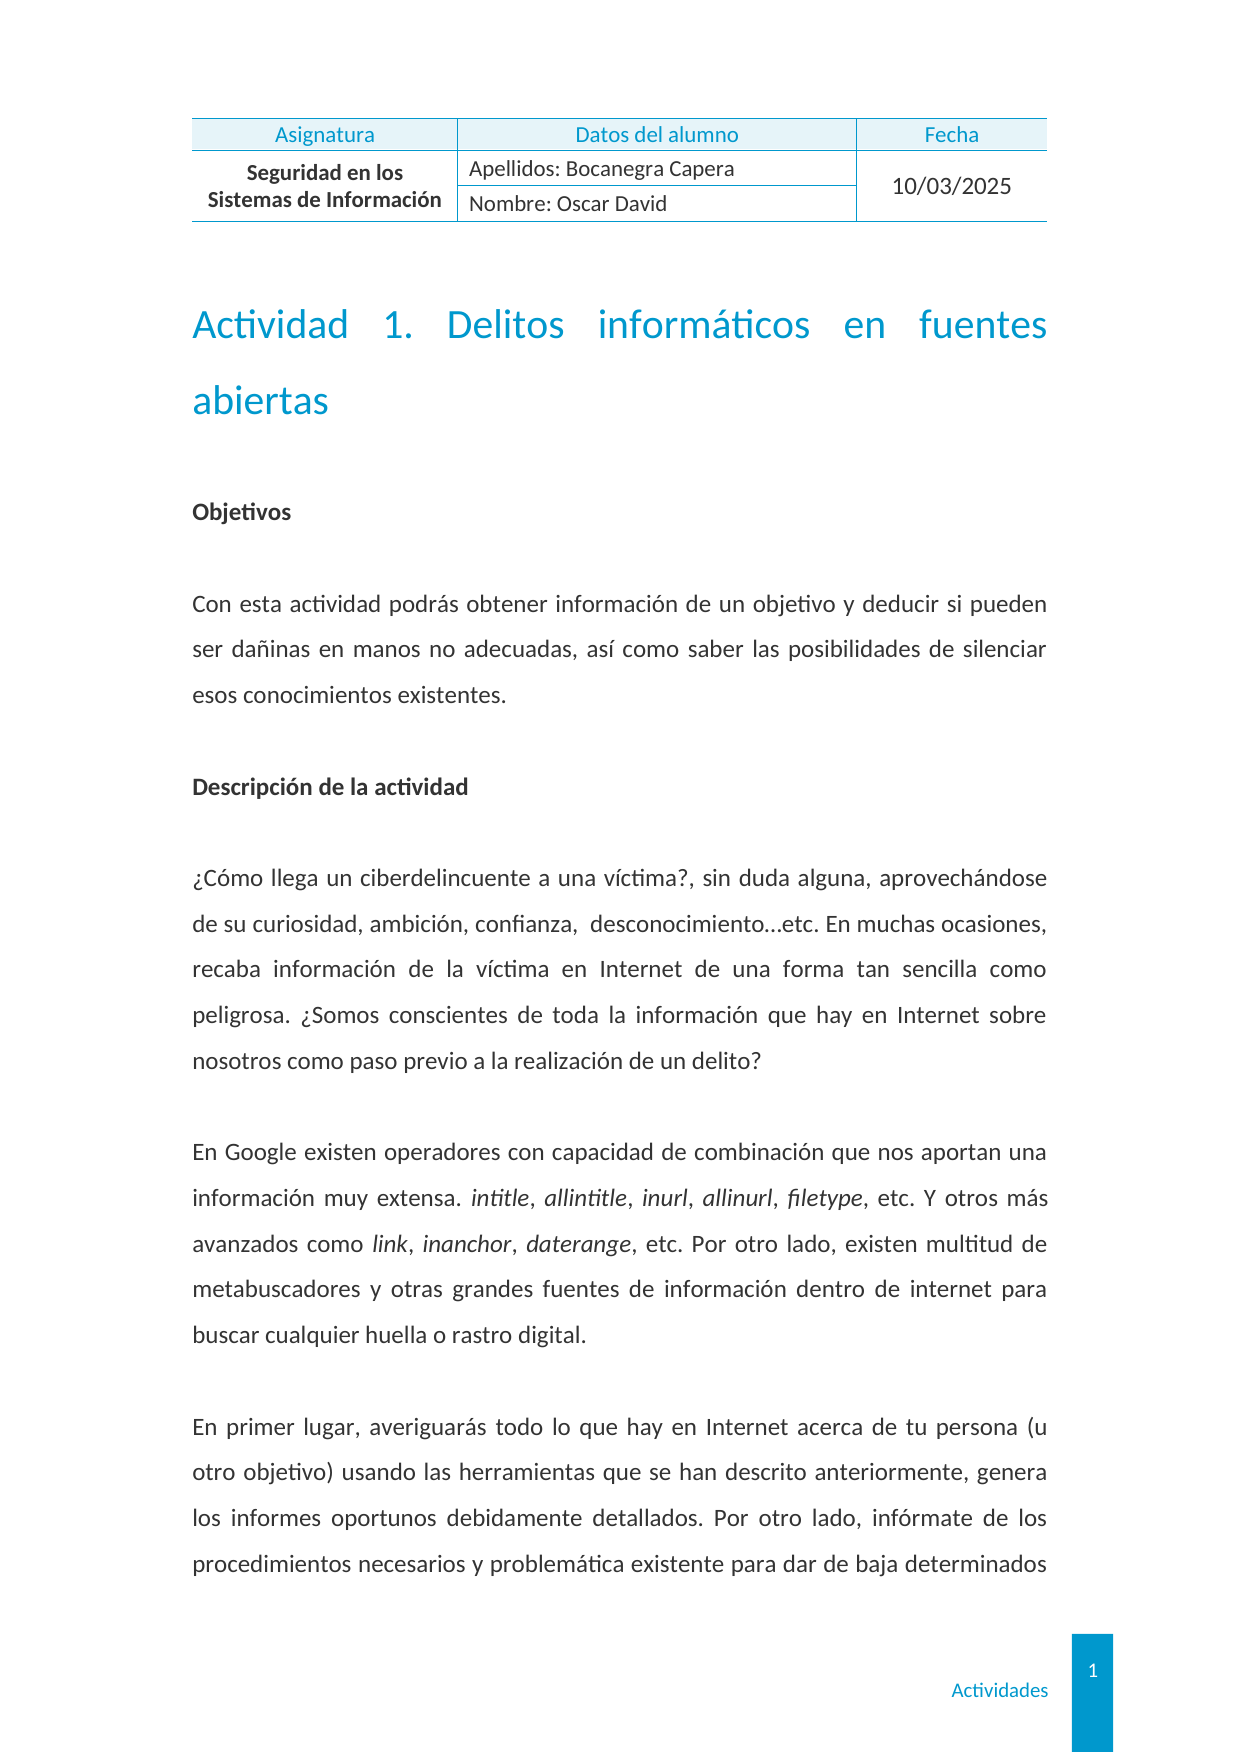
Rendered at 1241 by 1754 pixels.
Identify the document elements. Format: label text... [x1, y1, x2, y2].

text Actividad 1. Delitos informáticos en fuentes abiertas [192, 298, 1048, 425]
text Descripción de la actividad [192, 771, 1048, 801]
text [192, 1411, 1048, 1578]
text Objetivos [192, 496, 1048, 527]
text ¿Cómo llega un ciberdelincuente a una víctima?, sin duda alguna, aprovechándose de su curiosidad, ambición, confianza, desconocimiento…etc. En muchas ocasiones, recaba información de la víctima en Internet de una forma tan sencilla como peligrosa. ¿Somos conscientes de toda la información que hay en Internet sobre nosotros como paso previo a la realización de un delito? [192, 862, 1048, 1076]
text En Google existen operadores con capacidad de combinación que nos aportan una información muy extensa. intitle, allintitle, inurl, allinurl, filetype, etc. Y otros más avanzados como link, inanchor, daterange, etc. Por otro lado, existen multitud de metabuscadores y otras grandes fuentes de información dentro de internet para buscar cualquier huella o rastro digital. [192, 1136, 1048, 1350]
text Con esta actividad podrás obtener información de un objetivo y deducir si pueden ser dañinas en manos no adecuadas, así como saber las posibilidades de silenciar esos conocimientos existentes. [192, 588, 1048, 710]
